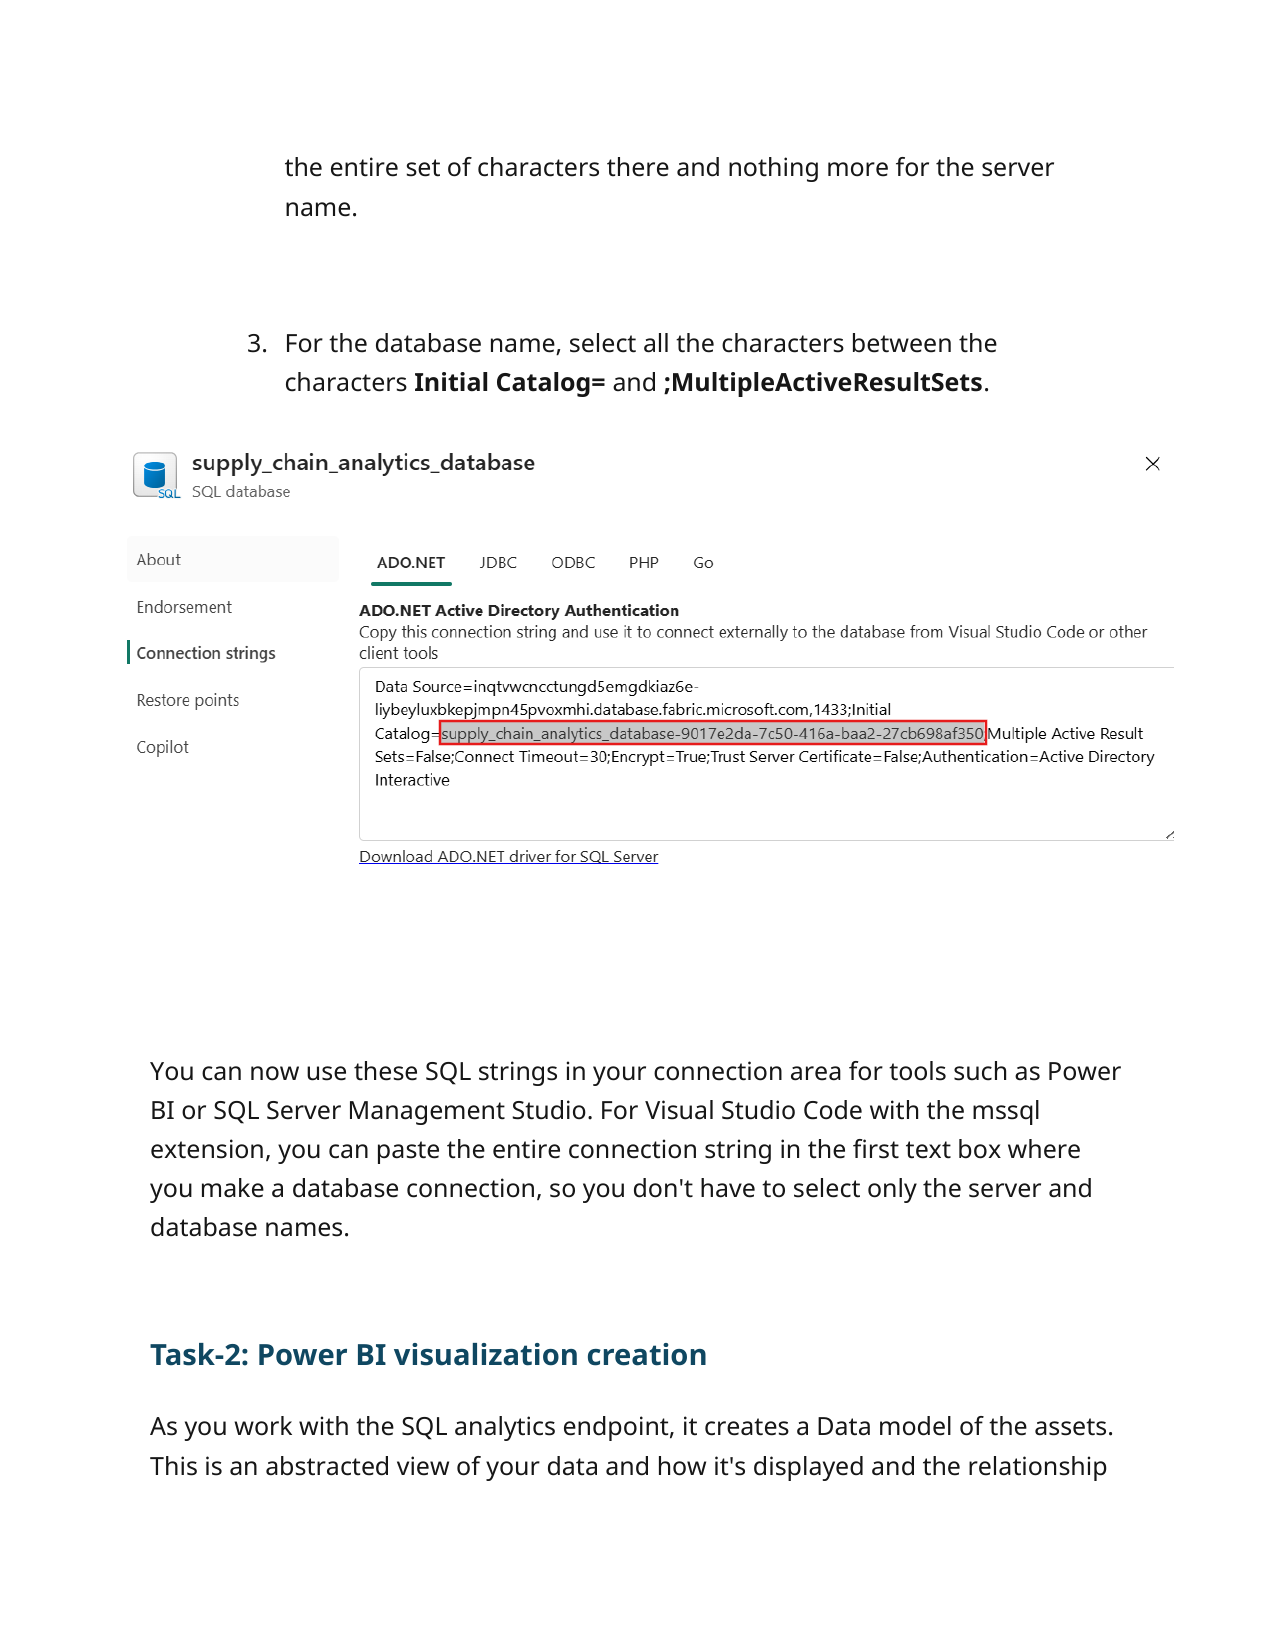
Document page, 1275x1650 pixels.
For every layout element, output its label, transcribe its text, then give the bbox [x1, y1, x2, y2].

picture [116, 441, 1183, 882]
list Select Connection Strings and you'll see a long string that starts with Data Source... From there, select the text between the characters tcp: through the characters ,1433. Ensure that you select the entire set of characters there and nothing more for the server name. [247, 150, 1125, 223]
text You can now use these SQL strings in your connection area for tools such as Power BI or SQL Server Management Studio. For Visual Studio Code with the mssql extension, you can paste the entire connection string in the first text box where you make a database connection, so you don't have to select only the server and database names. [150, 1053, 1125, 1244]
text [150, 1409, 1125, 1482]
subtitle Task-2: Power BI visualization creation [150, 1334, 1125, 1374]
list For the database name, select all the characters between the characters Initial Catalog= and ;MultipleActiveResultSets. [247, 326, 1125, 399]
